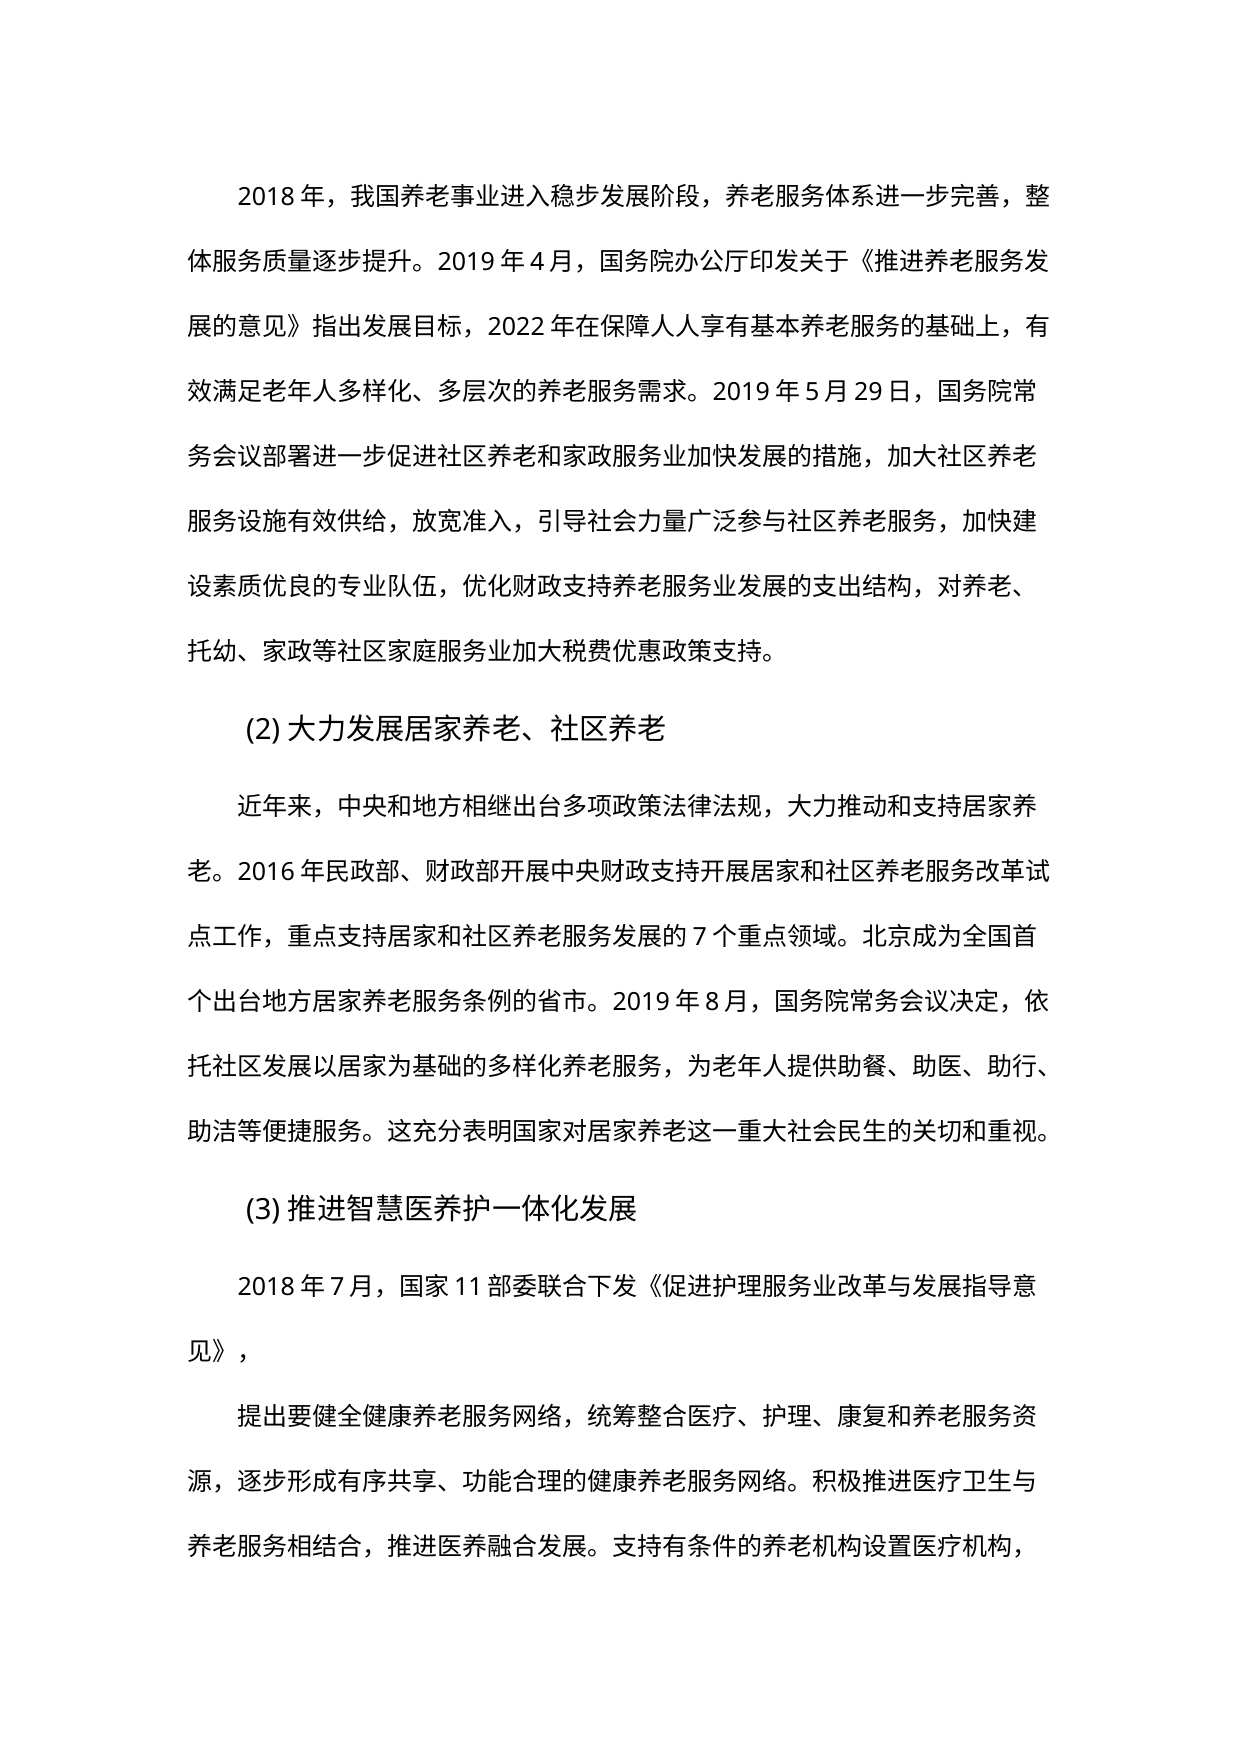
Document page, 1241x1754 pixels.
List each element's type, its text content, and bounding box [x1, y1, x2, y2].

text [187, 1382, 1053, 1577]
text 2018年7月，国家11部委联合下发《促进护理服务业改革与发展指导意见》， [187, 1252, 1053, 1382]
text 近年来，中央和地方相继出台多项政策法律法规，大力推动和支持居家养老。2016年民政部、财政部开展中央财政支持开展居家和社区养老服务改革试点工作，重点支持居家和社区养老服务发展的7个重点领域。北京成为全国首个出台地方居家养老服务条例的省市。2019年8月，国务院常务会议决定，依托社区发展以居家为基础的多样化养老服务，为老年人提供助餐、助医、助行、助洁等便捷服务。这充分表明国家对居家养老这一重大社会民生的关切和重视。 [187, 772, 1053, 1162]
text 2018年，我国养老事业进入稳步发展阶段，养老服务体系进一步完善，整体服务质量逐步提升。2019年4月，国务院办公厅印发关于《推进养老服务发展的意见》指出发展目标，2022年在保障人人享有基本养老服务的基础上，有效满足老年人多样化、多层次的养老服务需求。2019年5月29日，国务院常务会议部署进一步促进社区养老和家政服务业加快发展的措施，加大社区养老服务设施有效供给，放宽准入，引导社会力量广泛参与社区养老服务，加快建设素质优良的专业队伍，优化财政支持养老服务业发展的支出结构，对养老、托幼、家政等社区家庭服务业加大税费优惠政策支持。 [187, 162, 1053, 682]
subtitle 大力发展居家养老、社区养老 [187, 694, 1053, 759]
subtitle 推进智慧医养护一体化发展 [187, 1174, 1053, 1239]
